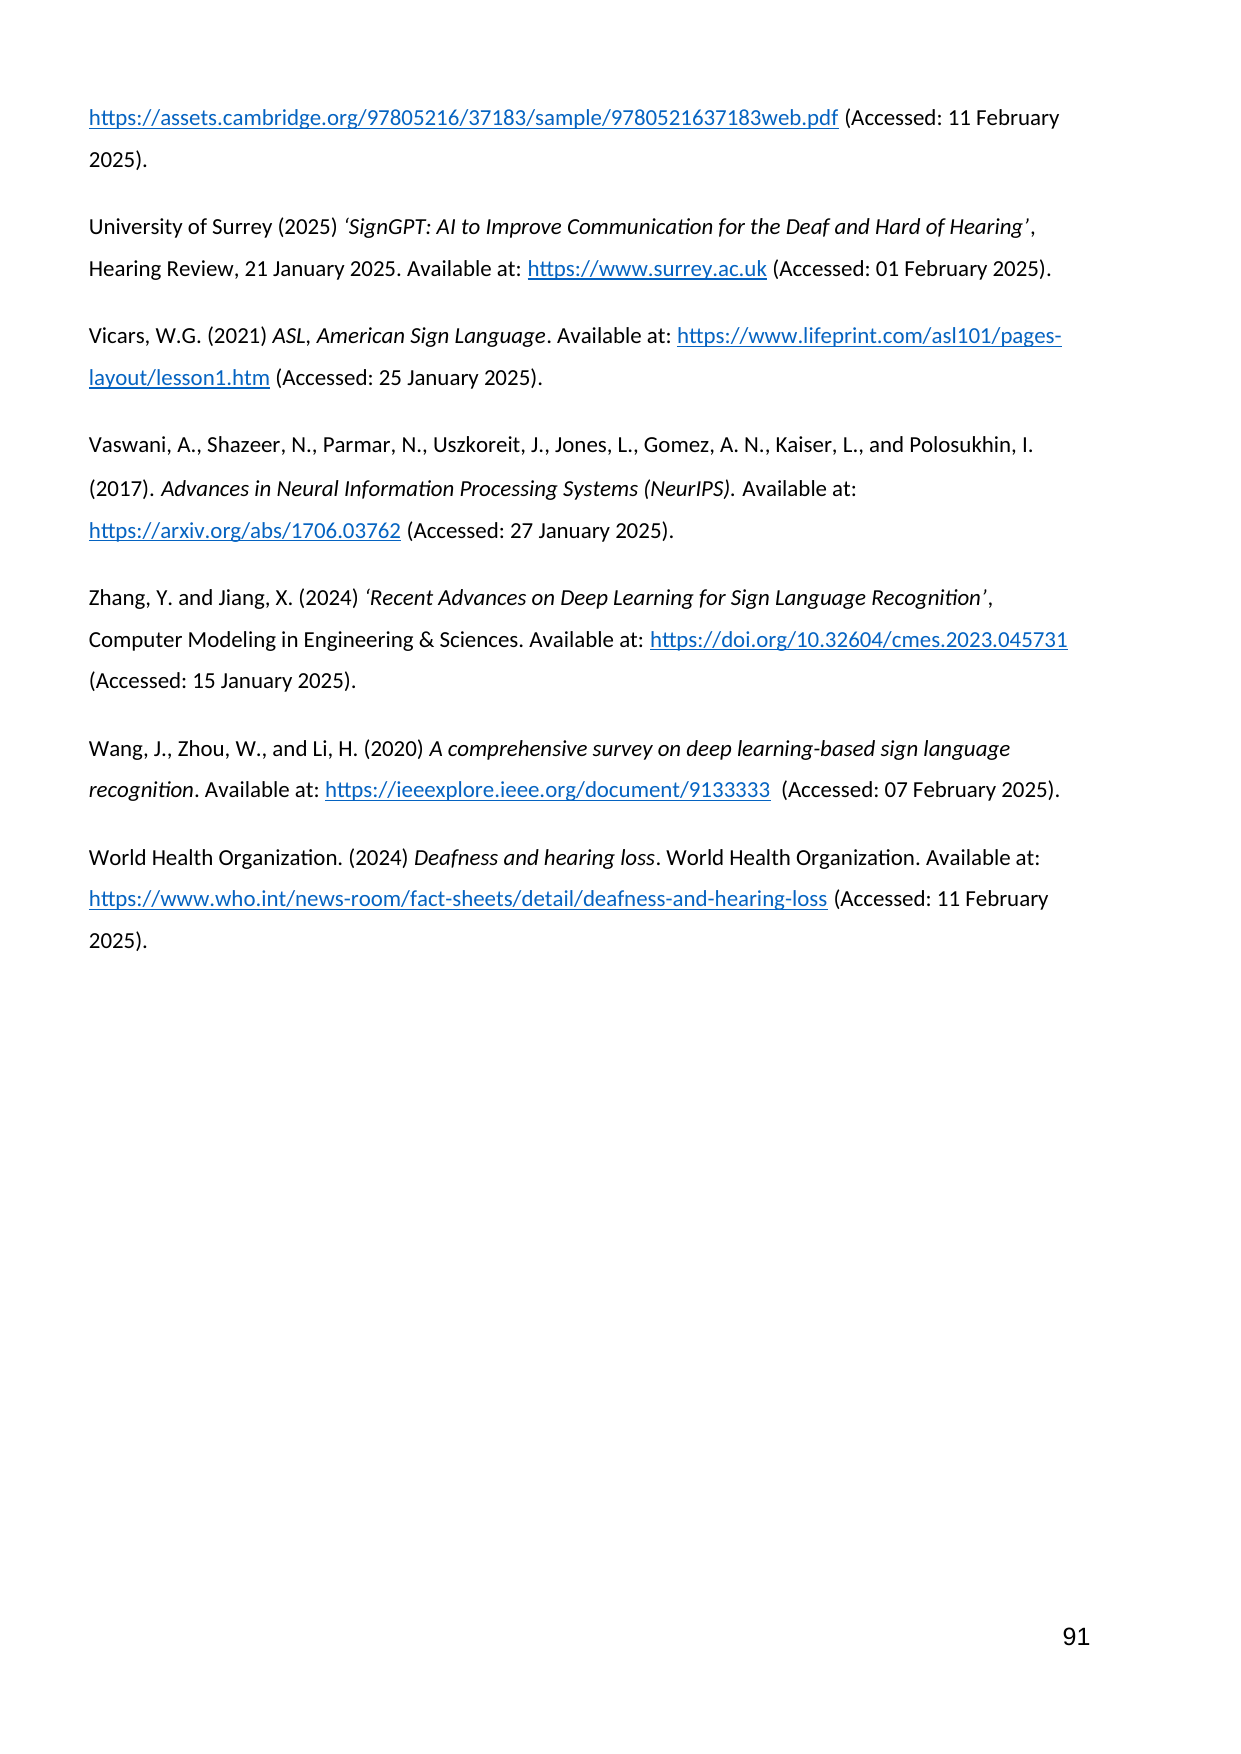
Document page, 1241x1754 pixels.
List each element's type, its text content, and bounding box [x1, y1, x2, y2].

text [89, 103, 1090, 173]
text Zhang, Y. and Jiang, X. (2024) ‘Recent Advances on Deep Learning for Sign Language Recognition’, Computer Modeling in Engineering & Sciences. Available at: https://doi.org/10.32604/cmes.2023.045731 (Accessed: 15 January 2025). [89, 583, 1090, 695]
text Vicars, W.G. (2021) ASL, American Sign Language. Available at: https://www.lifeprint.com/asl101/pages-layout/lesson1.htm (Accessed: 25 January 2025). [89, 321, 1090, 391]
text World Health Organization. (2024) Deafness and hearing loss. World Health Organization. Available at: https://www.who.int/news-room/fact-sheets/detail/deafness-and-hearing-loss (Accessed: 11 February 2025). [89, 843, 1090, 954]
text Wang, J., Zhou, W., and Li, H. (2020) A comprehensive survey on deep learning-based sign language recognition. Available at: https://ieeexplore.ieee.org/document/9133333 (Accessed: 07 February 2025). [89, 734, 1090, 804]
text University of Surrey (2025) ‘SignGPT: AI to Improve Communication for the Deaf and Hard of Hearing’, Hearing Review, 21 January 2025. Available at: https://www.surrey.ac.uk (Accessed: 01 February 2025). [89, 212, 1090, 282]
text Vaswani, A., Shazeer, N., Parmar, N., Uszkoreit, J., Jones, L., Gomez, A. N., Kaiser, L., and Polosukhin, I. (2017). Advances in Neural Information Processing Systems (NeurIPS). Available at: https://arxiv.org/abs/1706.03762 (Accessed: 27 January 2025). [89, 430, 1090, 544]
